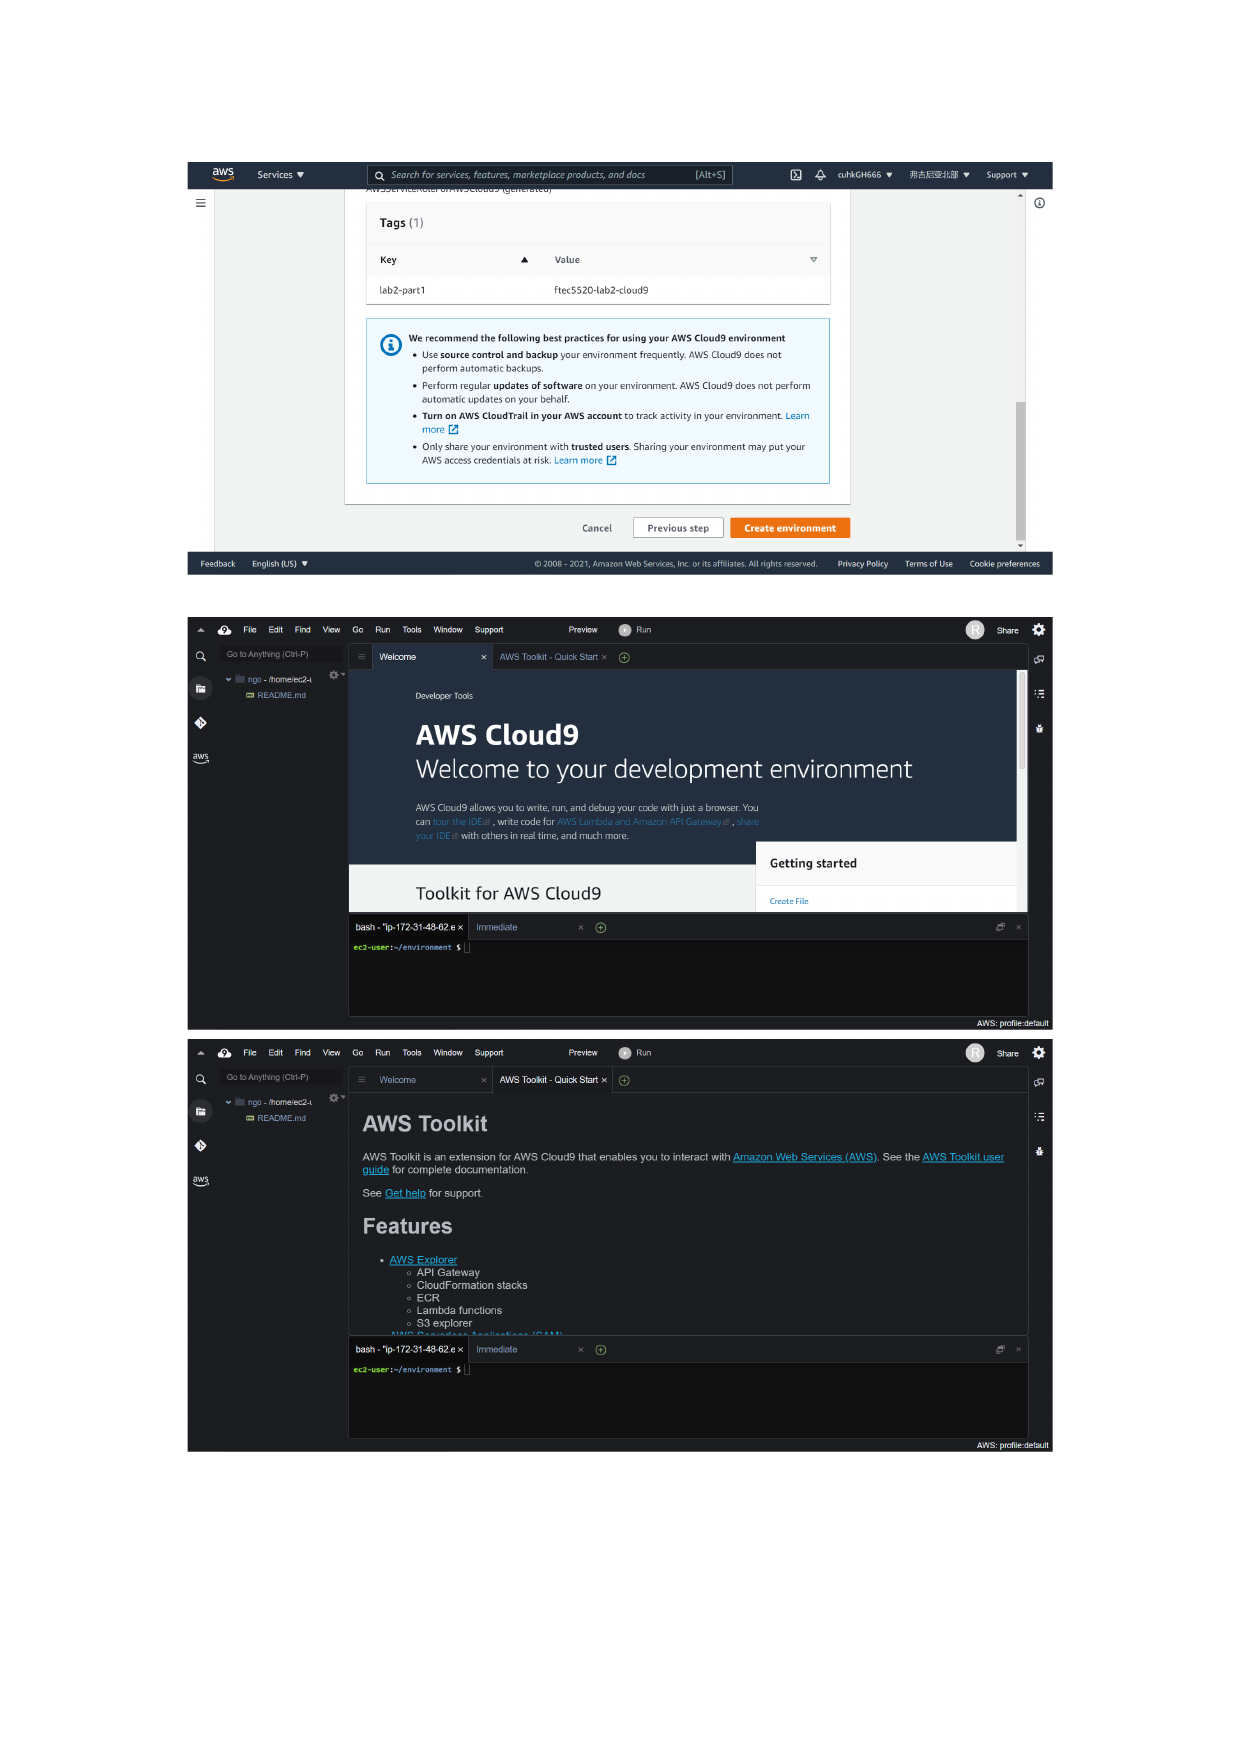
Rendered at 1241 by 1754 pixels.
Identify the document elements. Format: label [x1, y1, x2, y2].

picture [187, 1039, 1053, 1452]
picture [187, 162, 1053, 575]
picture [187, 617, 1053, 1030]
